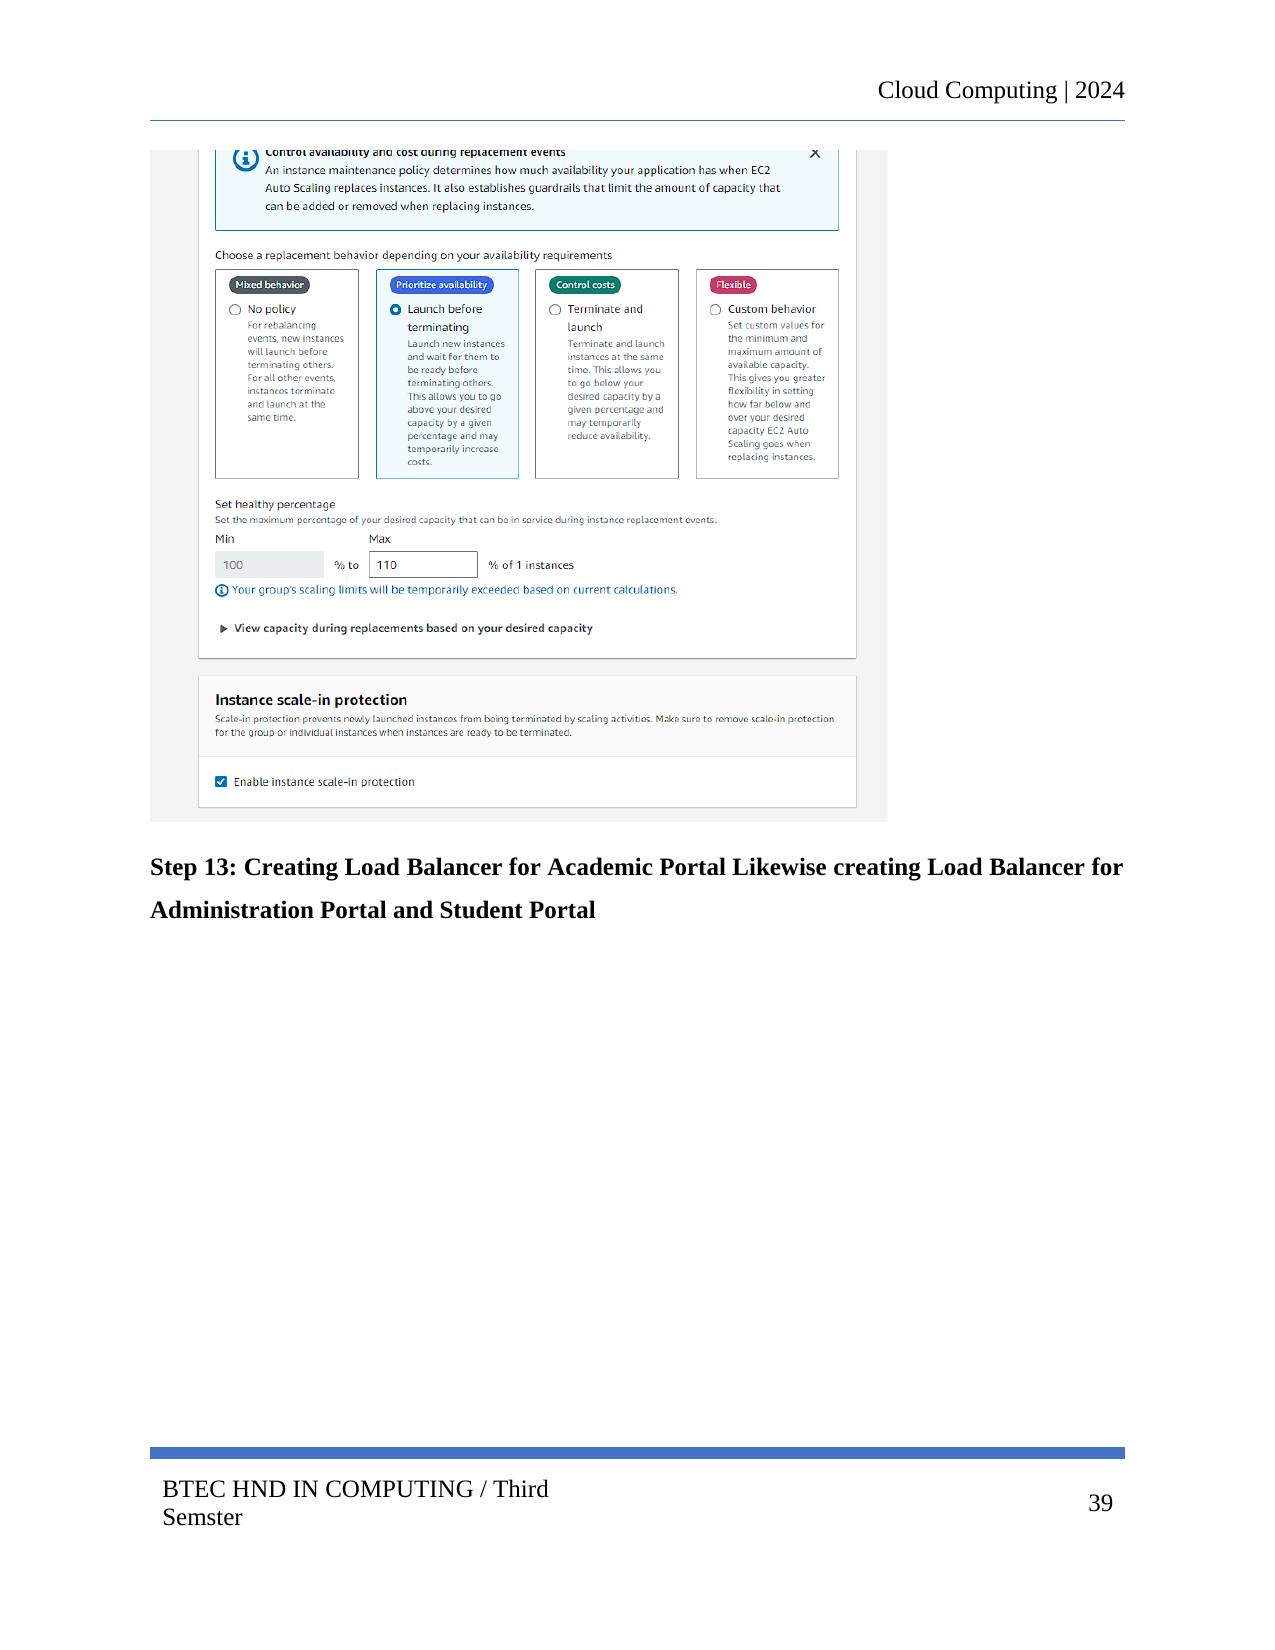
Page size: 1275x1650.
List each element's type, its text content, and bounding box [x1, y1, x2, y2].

text Step 13: Creating Load Balancer for Academic Portal Likewise creating Load Balancer for Administration Portal and Student Portal [150, 852, 1125, 924]
picture [150, 150, 888, 822]
